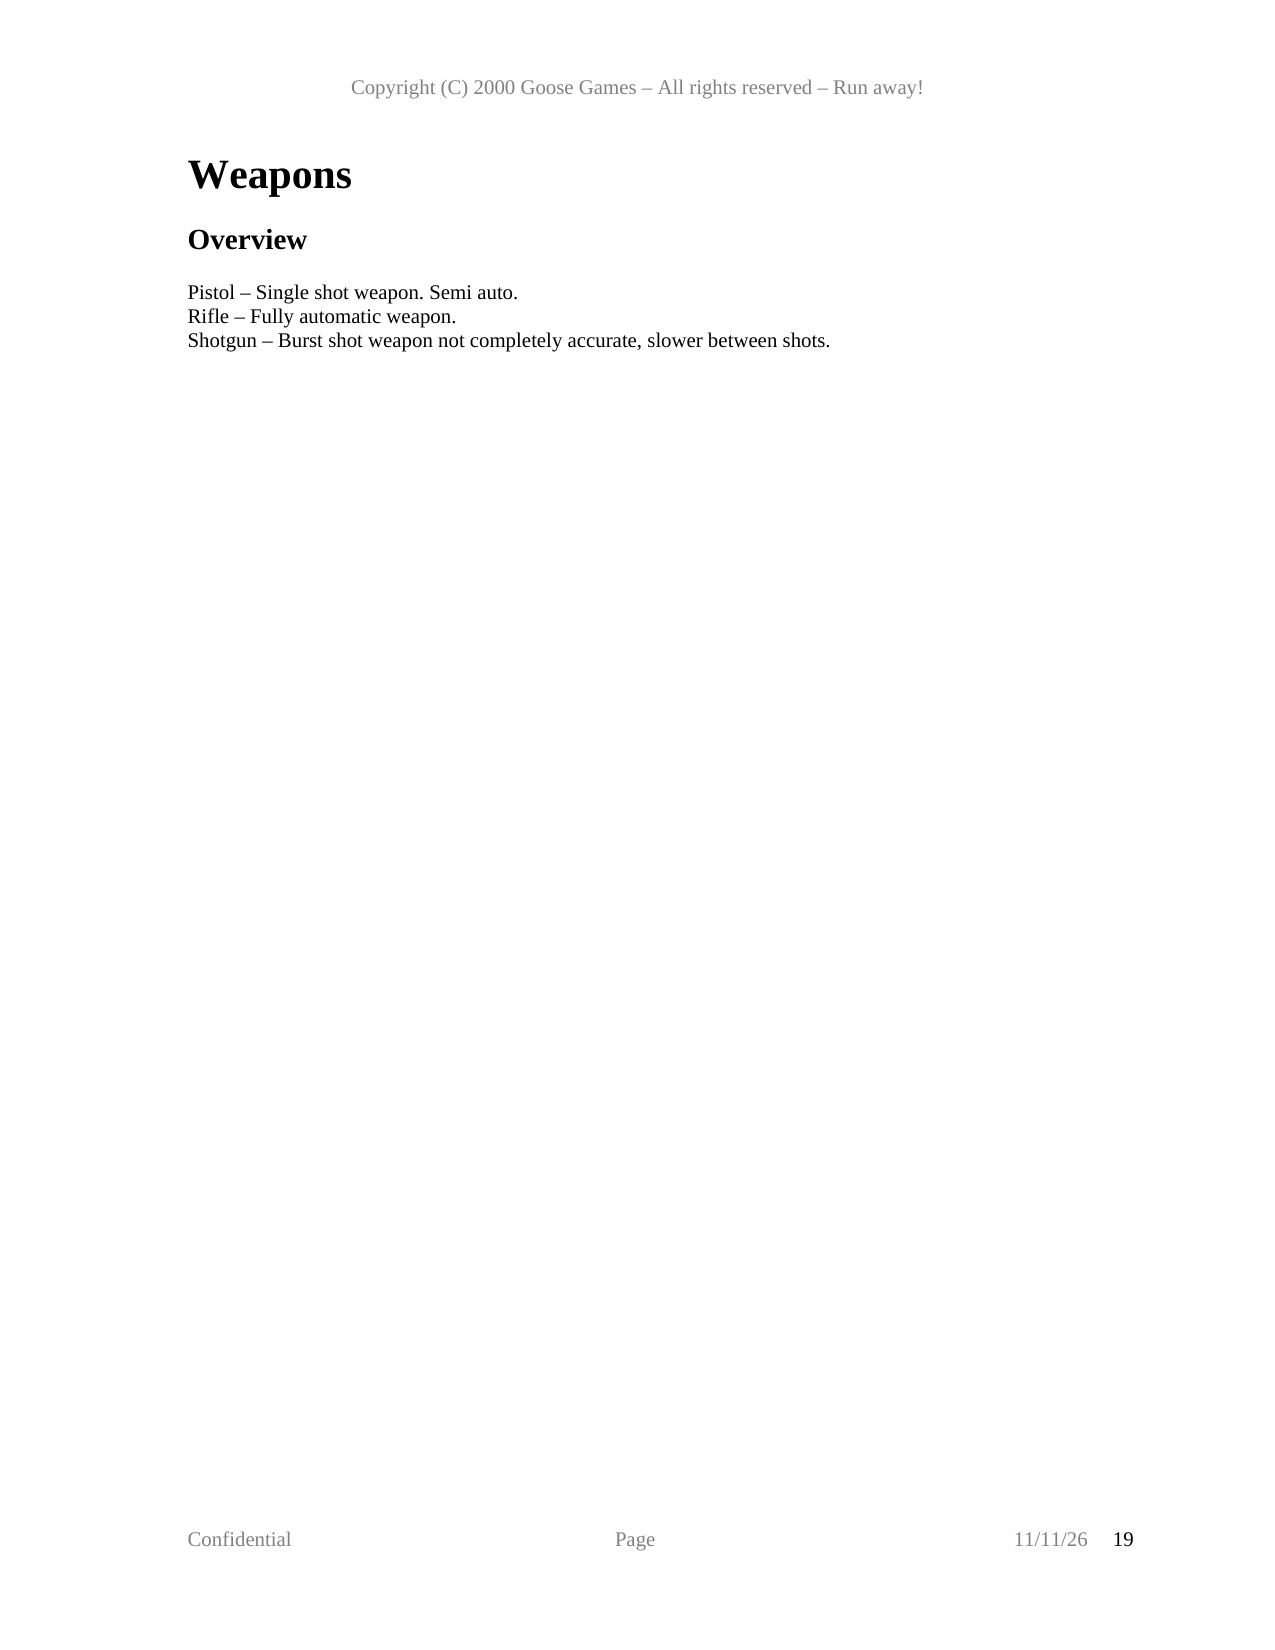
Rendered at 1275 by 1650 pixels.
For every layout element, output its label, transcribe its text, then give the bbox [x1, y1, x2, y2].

subtitle Overview [187, 222, 1087, 256]
text Rifle – Fully automatic weapon. [187, 304, 1087, 328]
text Pistol – Single shot weapon. Semi auto. [187, 279, 1087, 304]
subtitle Weapons [187, 150, 1087, 198]
text Shotgun – Burst shot weapon not completely accurate, slower between shots. [187, 328, 1087, 352]
